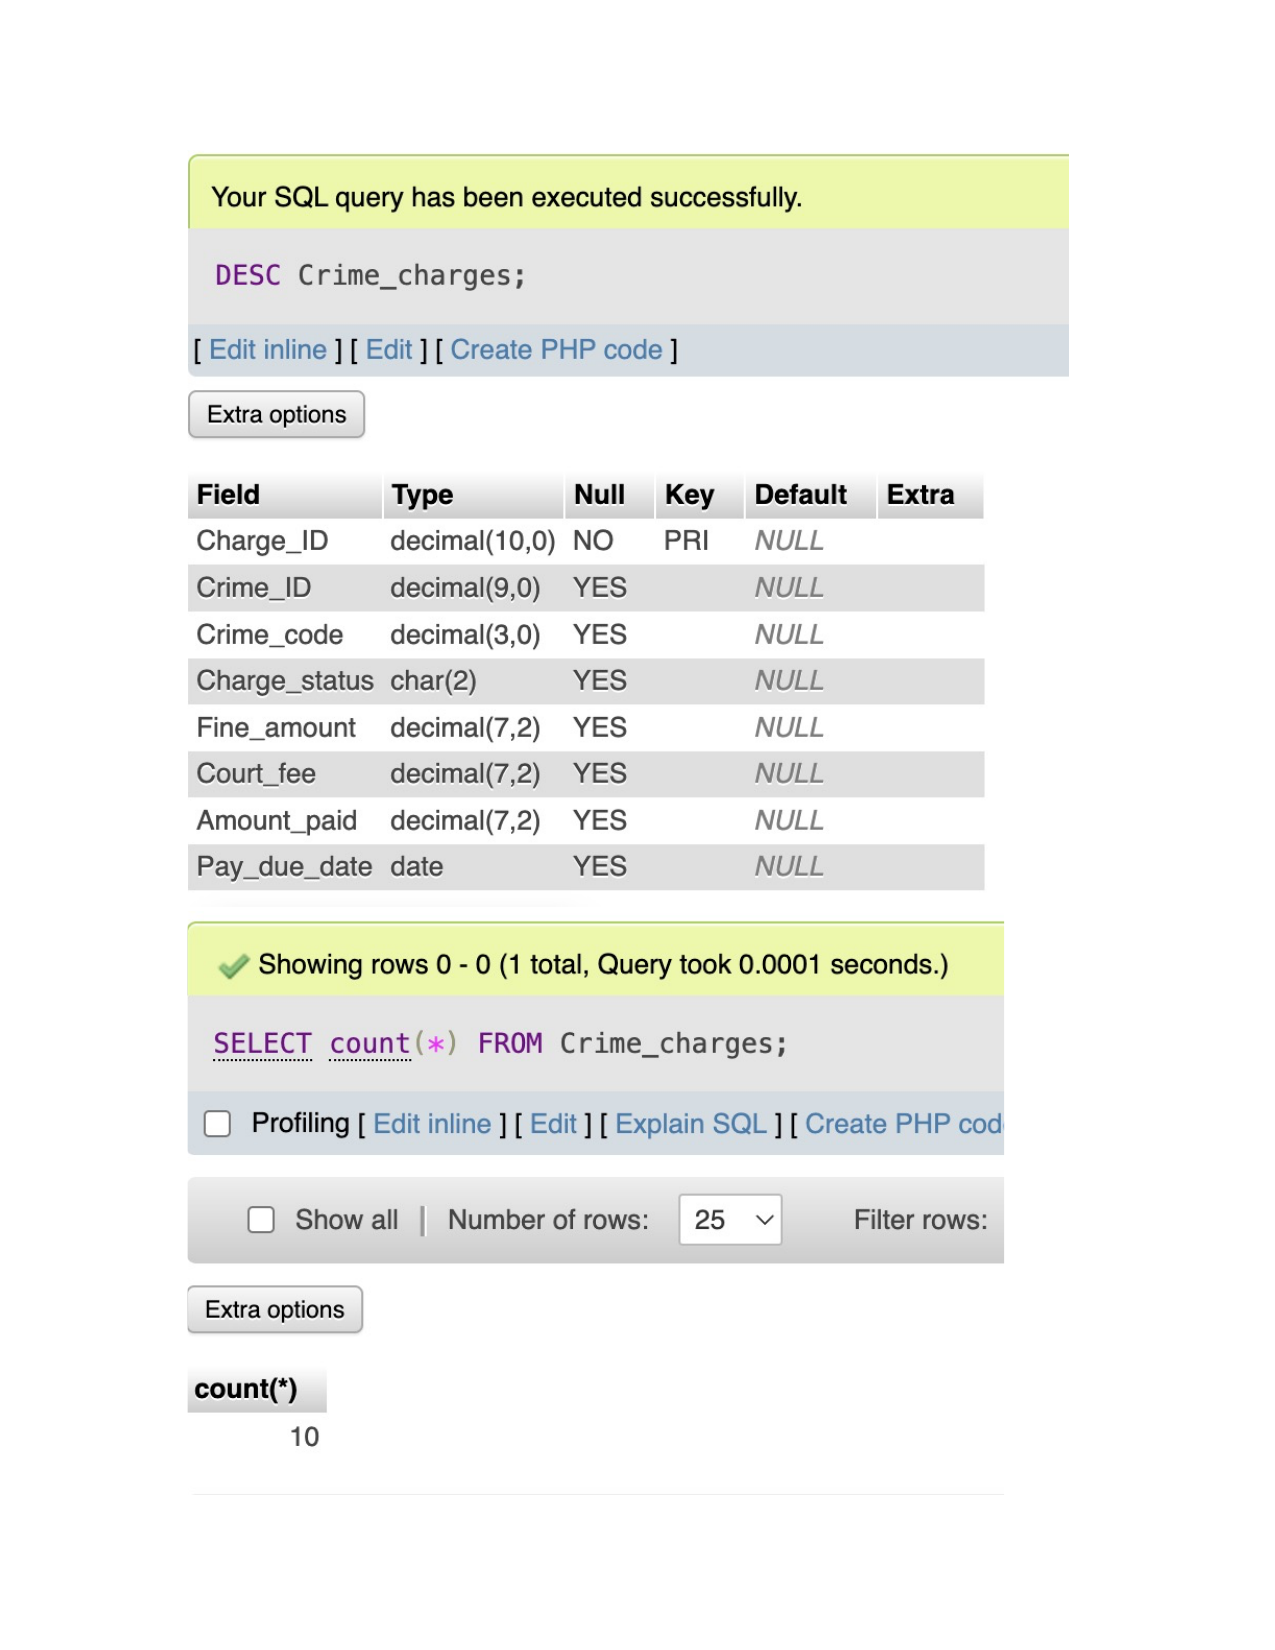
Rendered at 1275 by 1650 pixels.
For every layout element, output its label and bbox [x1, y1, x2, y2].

picture [187, 150, 1069, 907]
picture [187, 911, 1005, 1495]
